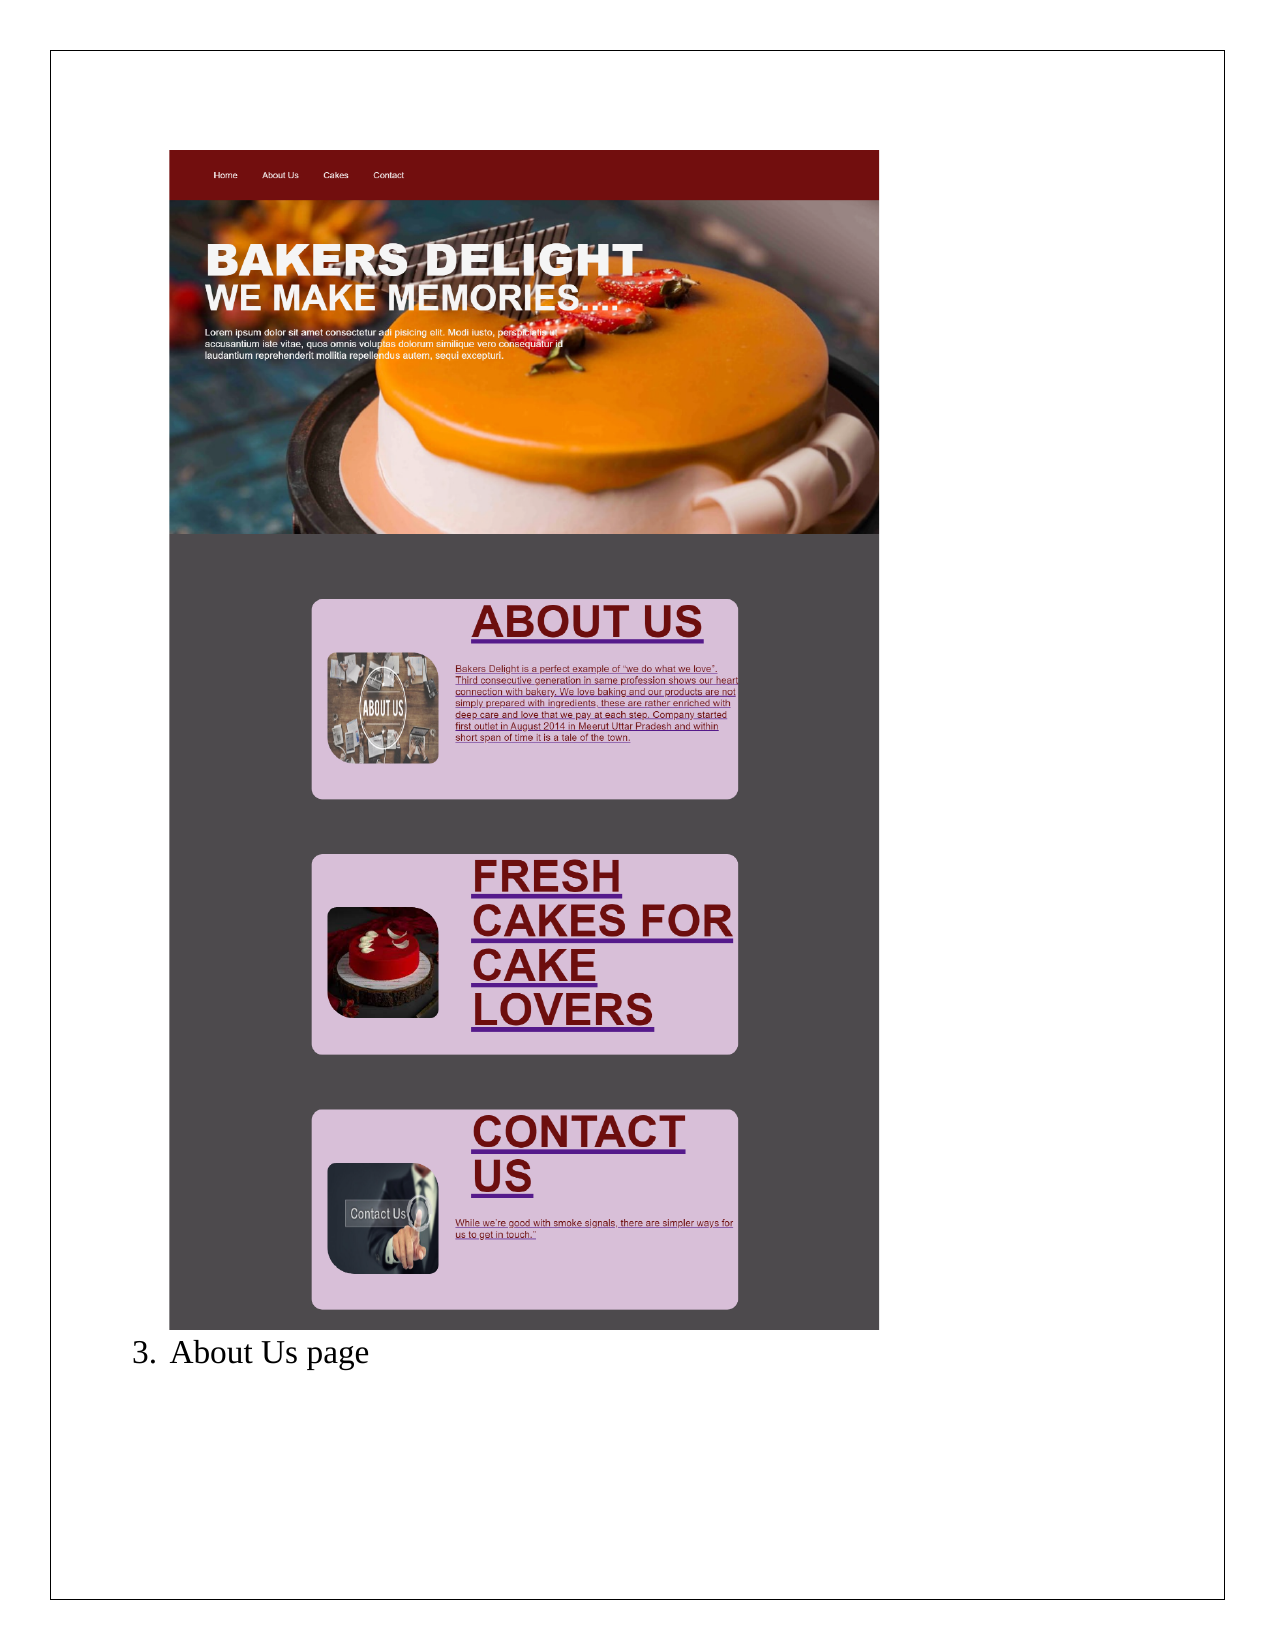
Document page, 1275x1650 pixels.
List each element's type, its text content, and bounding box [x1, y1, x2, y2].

list About Us page [132, 1332, 1126, 1370]
picture [169, 150, 880, 1330]
